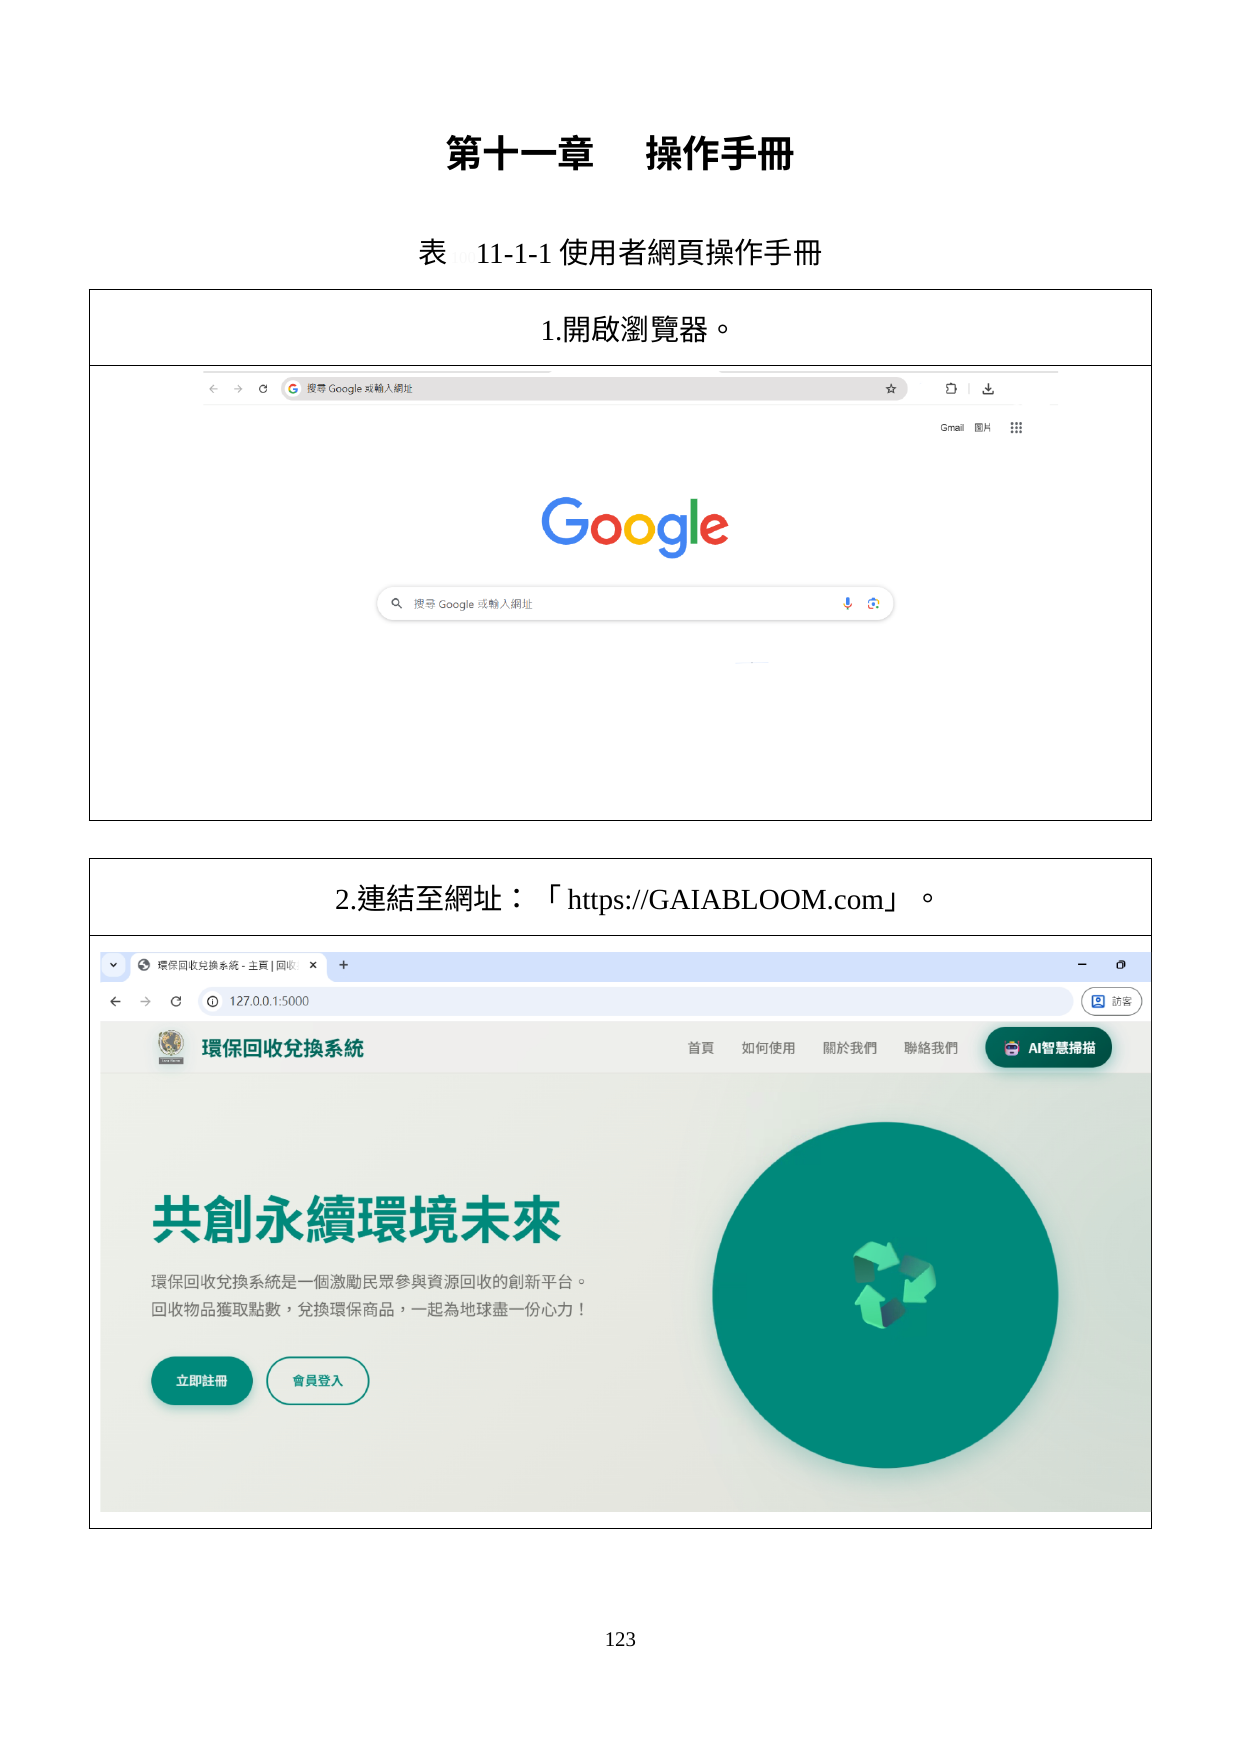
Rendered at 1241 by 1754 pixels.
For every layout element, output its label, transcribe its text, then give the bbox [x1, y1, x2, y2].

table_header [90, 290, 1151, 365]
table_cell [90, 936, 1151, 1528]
text 表10011-1-1 使用者網頁操作手冊 [89, 214, 1152, 289]
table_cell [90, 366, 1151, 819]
picture [100, 952, 1152, 1512]
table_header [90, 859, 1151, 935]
text 第十一章 操作手冊 [89, 114, 1152, 189]
